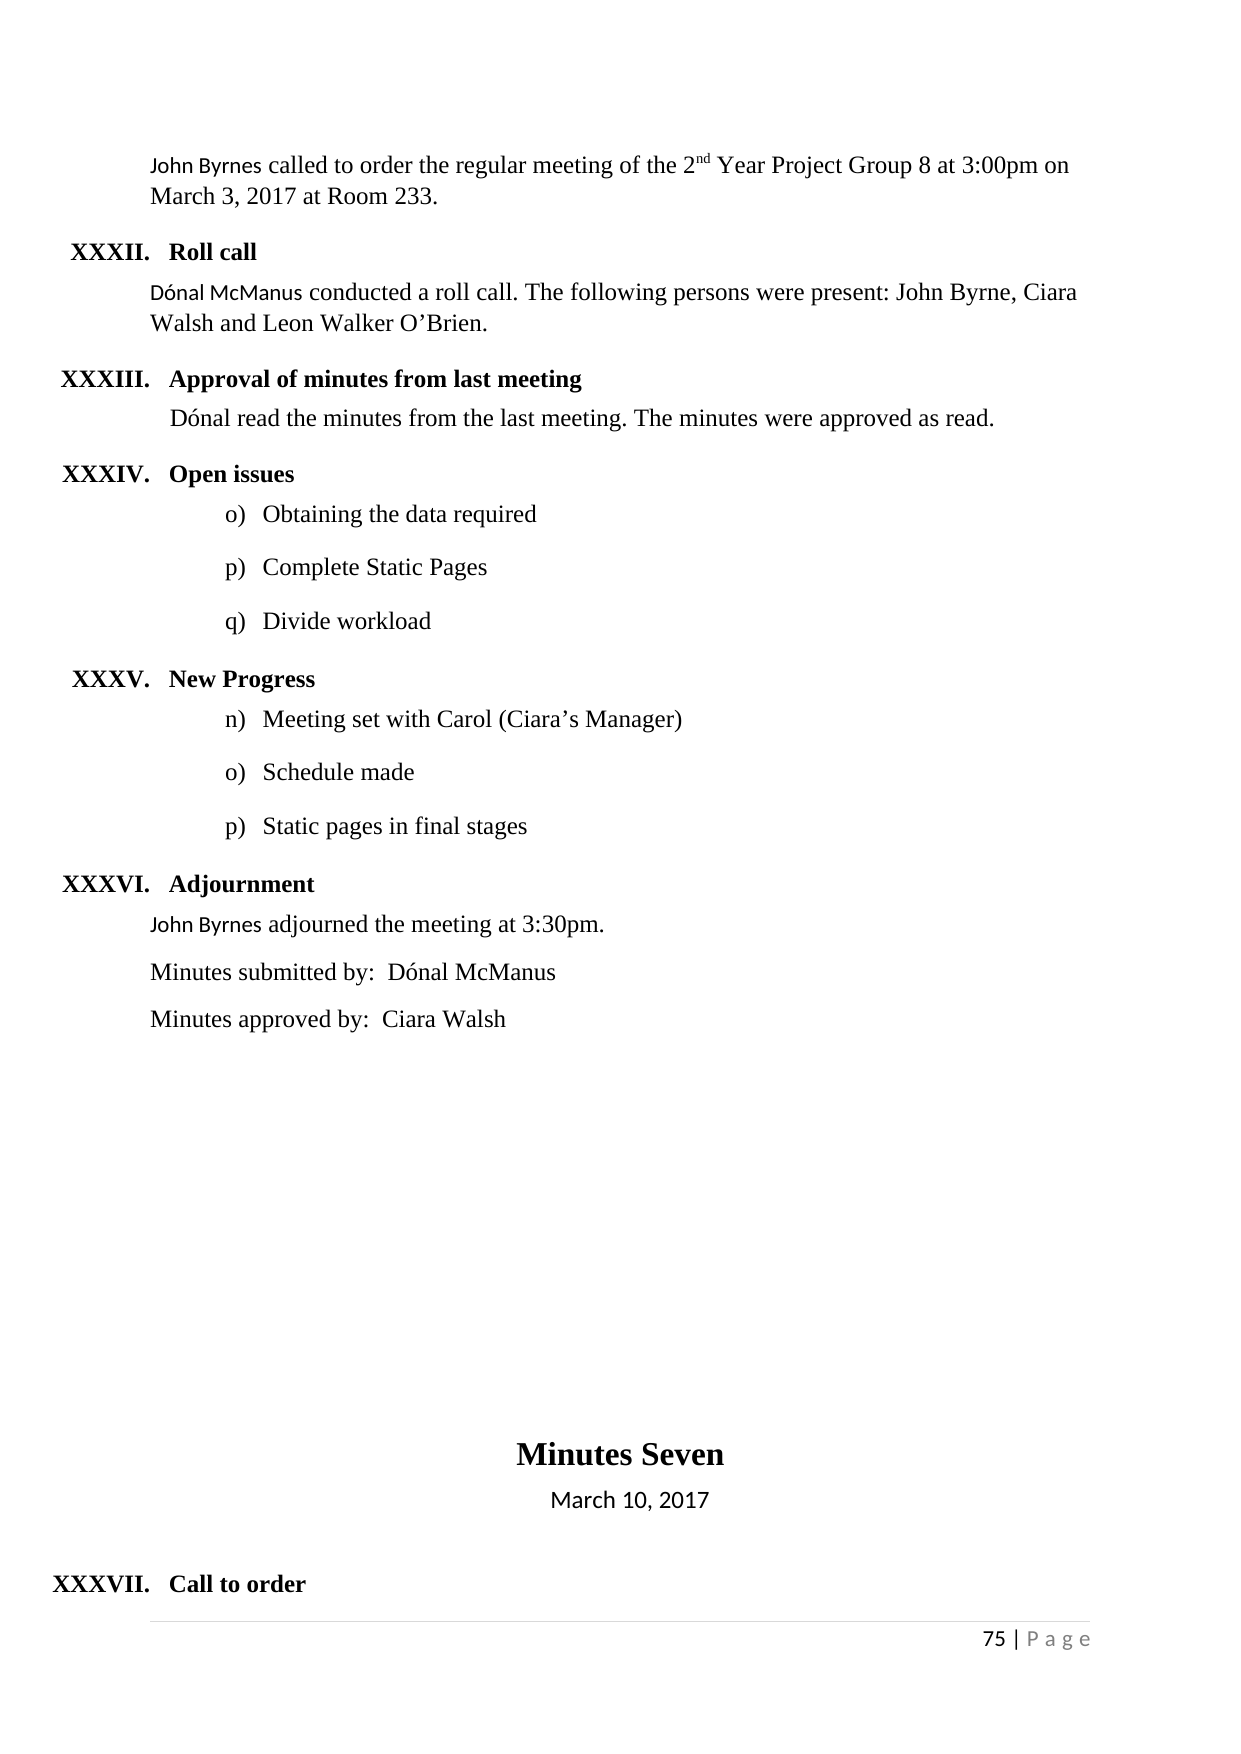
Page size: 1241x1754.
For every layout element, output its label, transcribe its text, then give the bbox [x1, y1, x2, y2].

list Complete Static Pages [225, 552, 1090, 581]
list Adjournment [150, 869, 1090, 898]
text Minutes approved by: Ciara Walsh [150, 1004, 1090, 1033]
list New Progress [150, 664, 1090, 693]
list Meeting set with Carol (Ciara’s Manager) [225, 704, 1090, 732]
list Schedule made [225, 757, 1090, 786]
subtitle Minutes Seven [150, 1434, 1090, 1472]
text conducted a roll call. The following persons were present: John Byrne, Ciara Walsh and Leon Walker O’Brien. [150, 277, 1090, 337]
text called to order the regular meeting of the 2nd Year Project Group 8 at on at Room 233. [150, 150, 1090, 210]
list Obtaining the data required [225, 499, 1090, 527]
list Dónal read the minutes from the last meeting. The minutes were approved as read. [169, 403, 1090, 432]
list Call to order [150, 1569, 1090, 1598]
list Approval of minutes from last meeting [150, 364, 1090, 393]
list Open issues [150, 459, 1090, 488]
list Static pages in final stages [225, 811, 1090, 840]
list Roll call [150, 237, 1090, 266]
text Minutes submitted by: Dónal McManus [150, 957, 1090, 985]
text adjourned the meeting at 3:30pm. [150, 909, 1090, 938]
list Divide workload [225, 606, 1090, 635]
